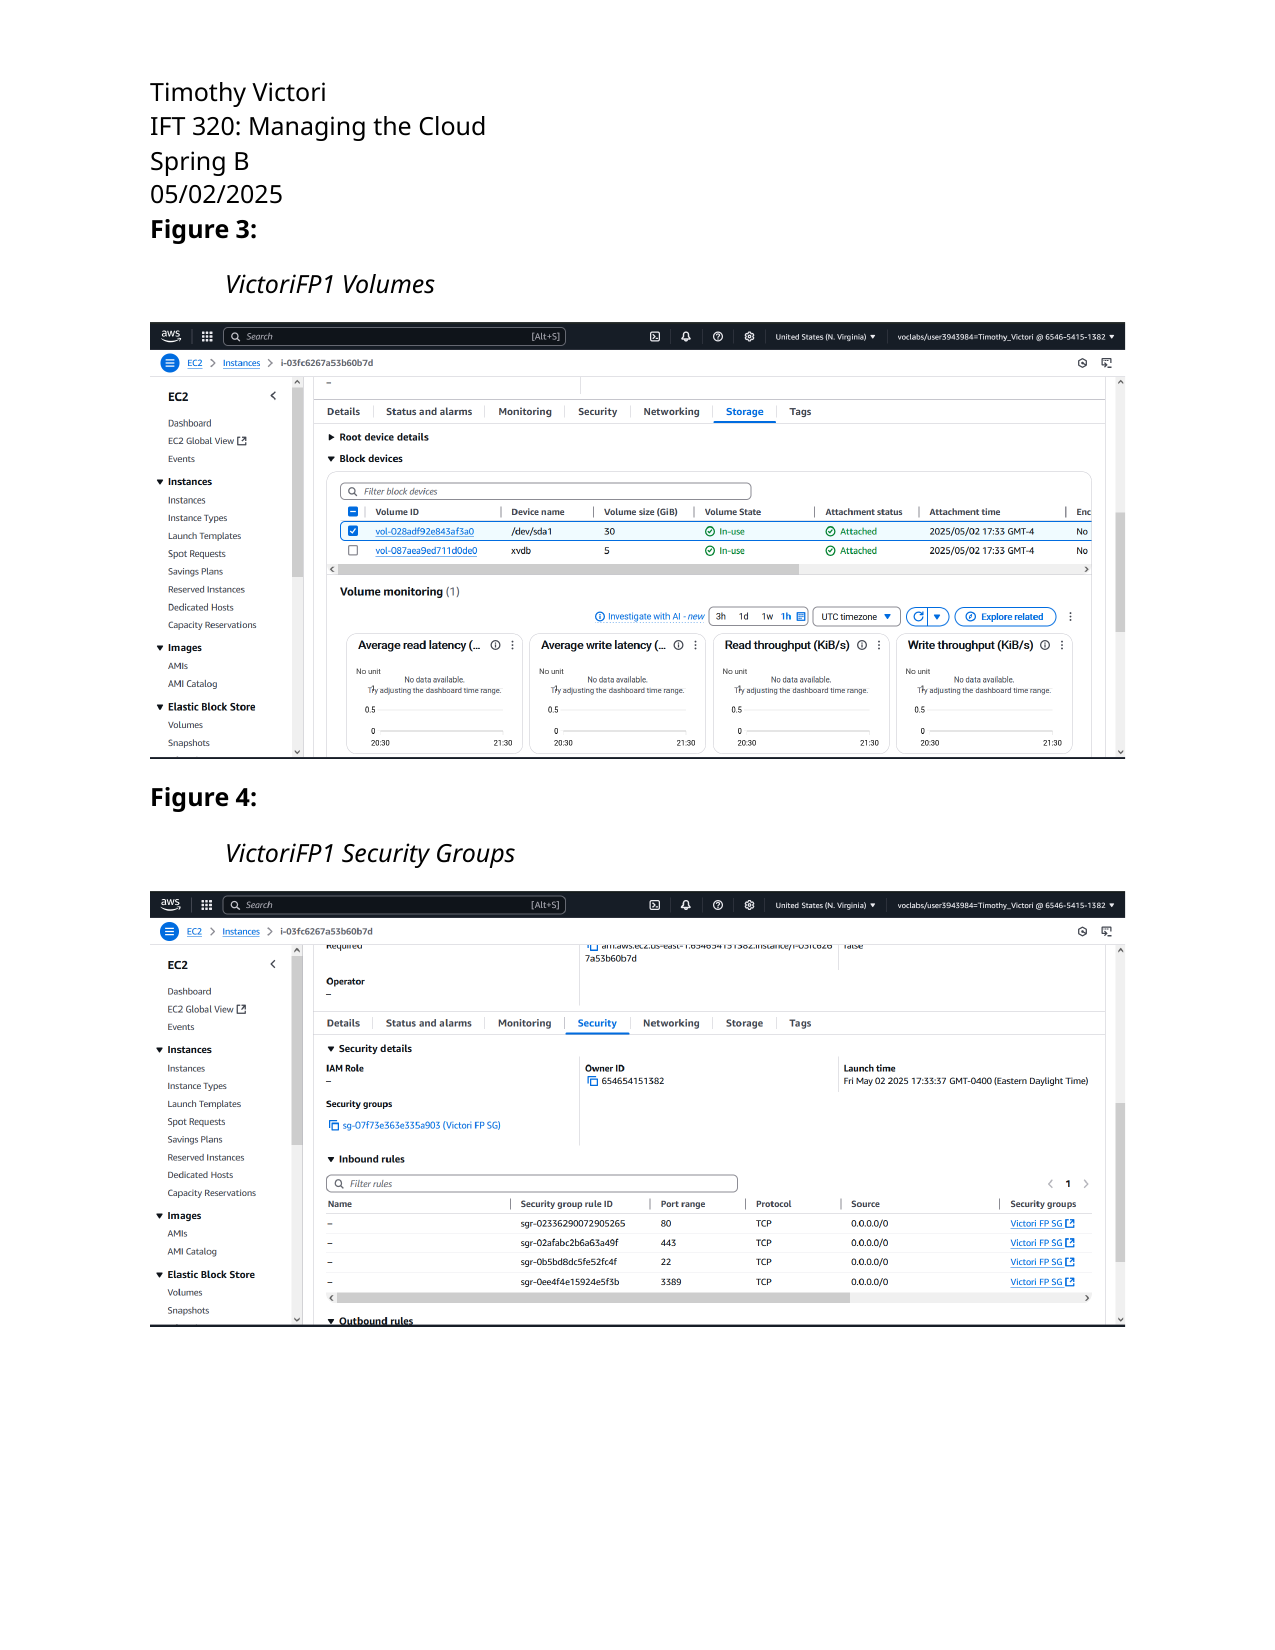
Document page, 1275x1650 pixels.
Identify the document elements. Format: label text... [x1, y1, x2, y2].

text VictoriFP1 Volumes [150, 267, 1125, 301]
picture [150, 891, 1125, 1327]
text Figure 4: [150, 780, 1125, 814]
text Figure 3: [150, 211, 1125, 245]
text VictoriFP1 Security Groups [150, 836, 1125, 870]
picture [150, 322, 1125, 759]
